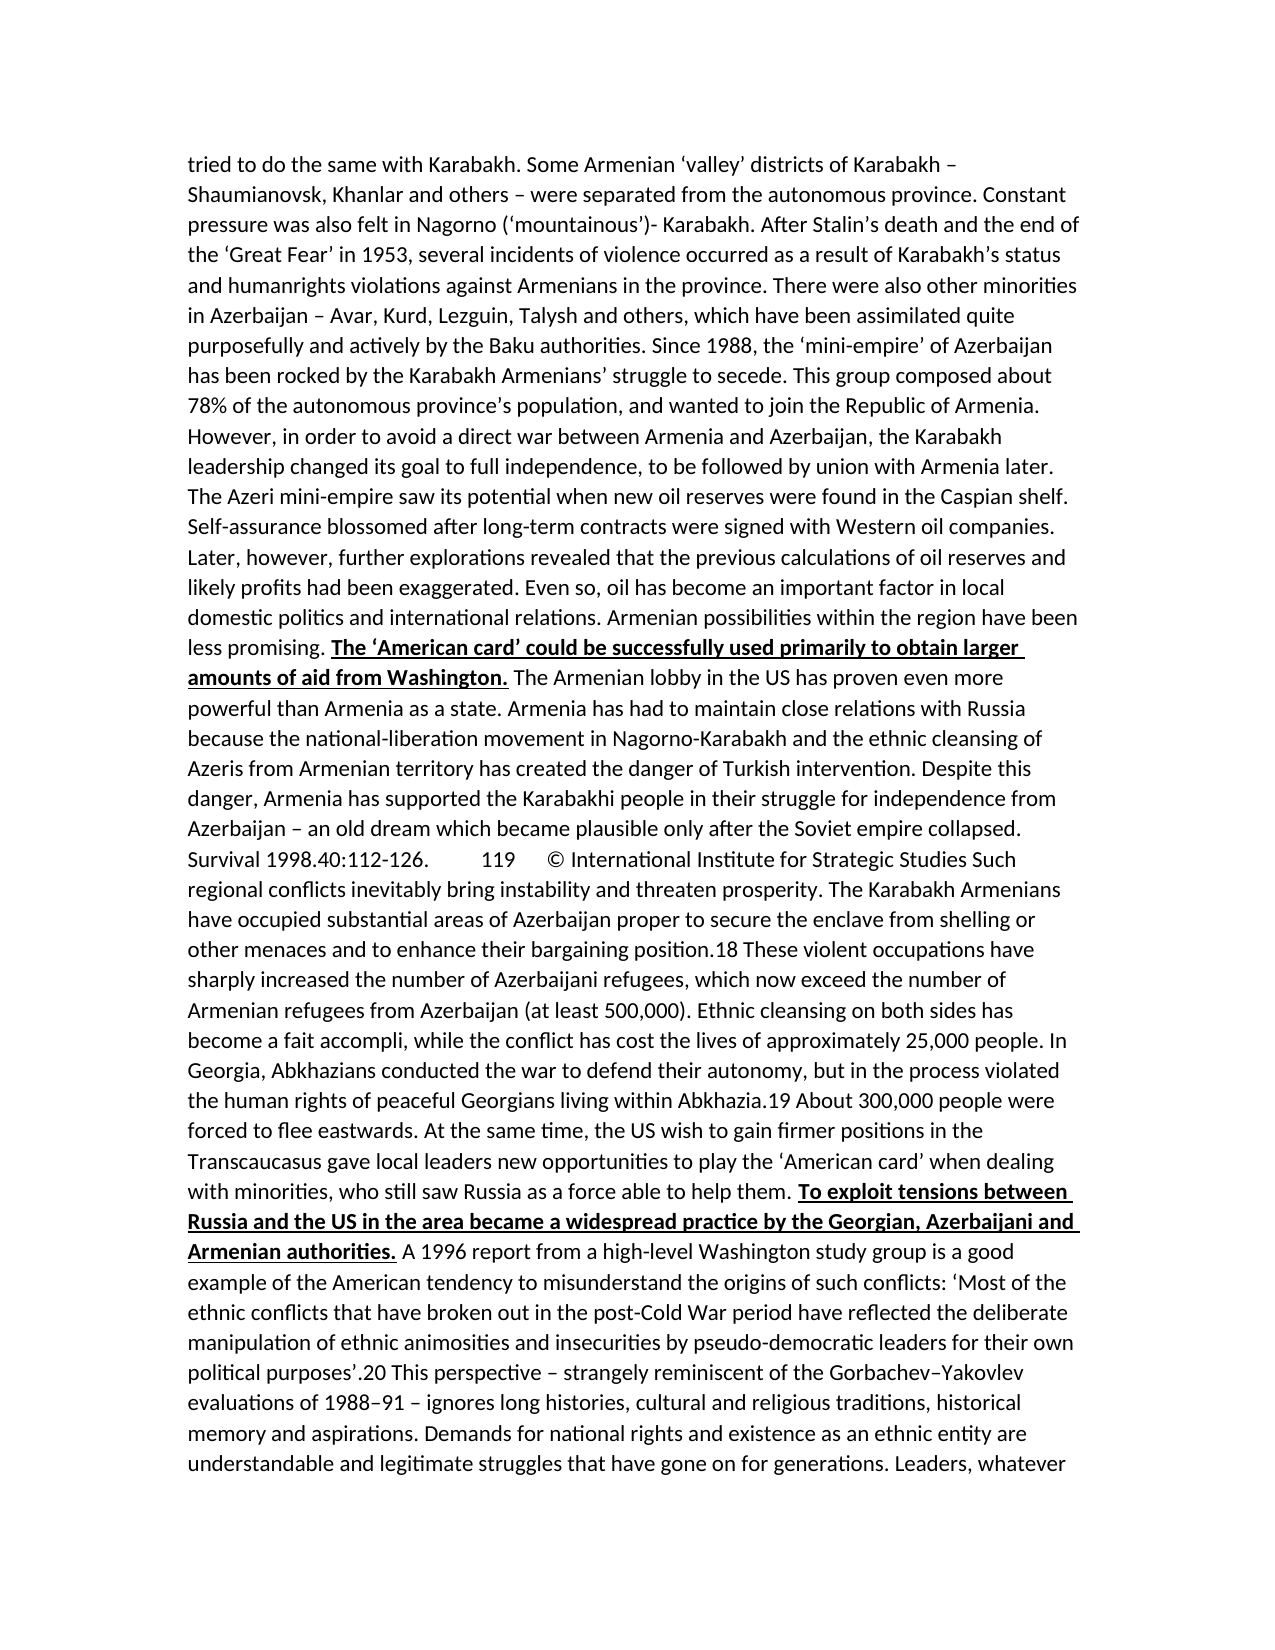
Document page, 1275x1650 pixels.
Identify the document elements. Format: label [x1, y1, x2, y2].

text [187, 150, 1087, 1477]
